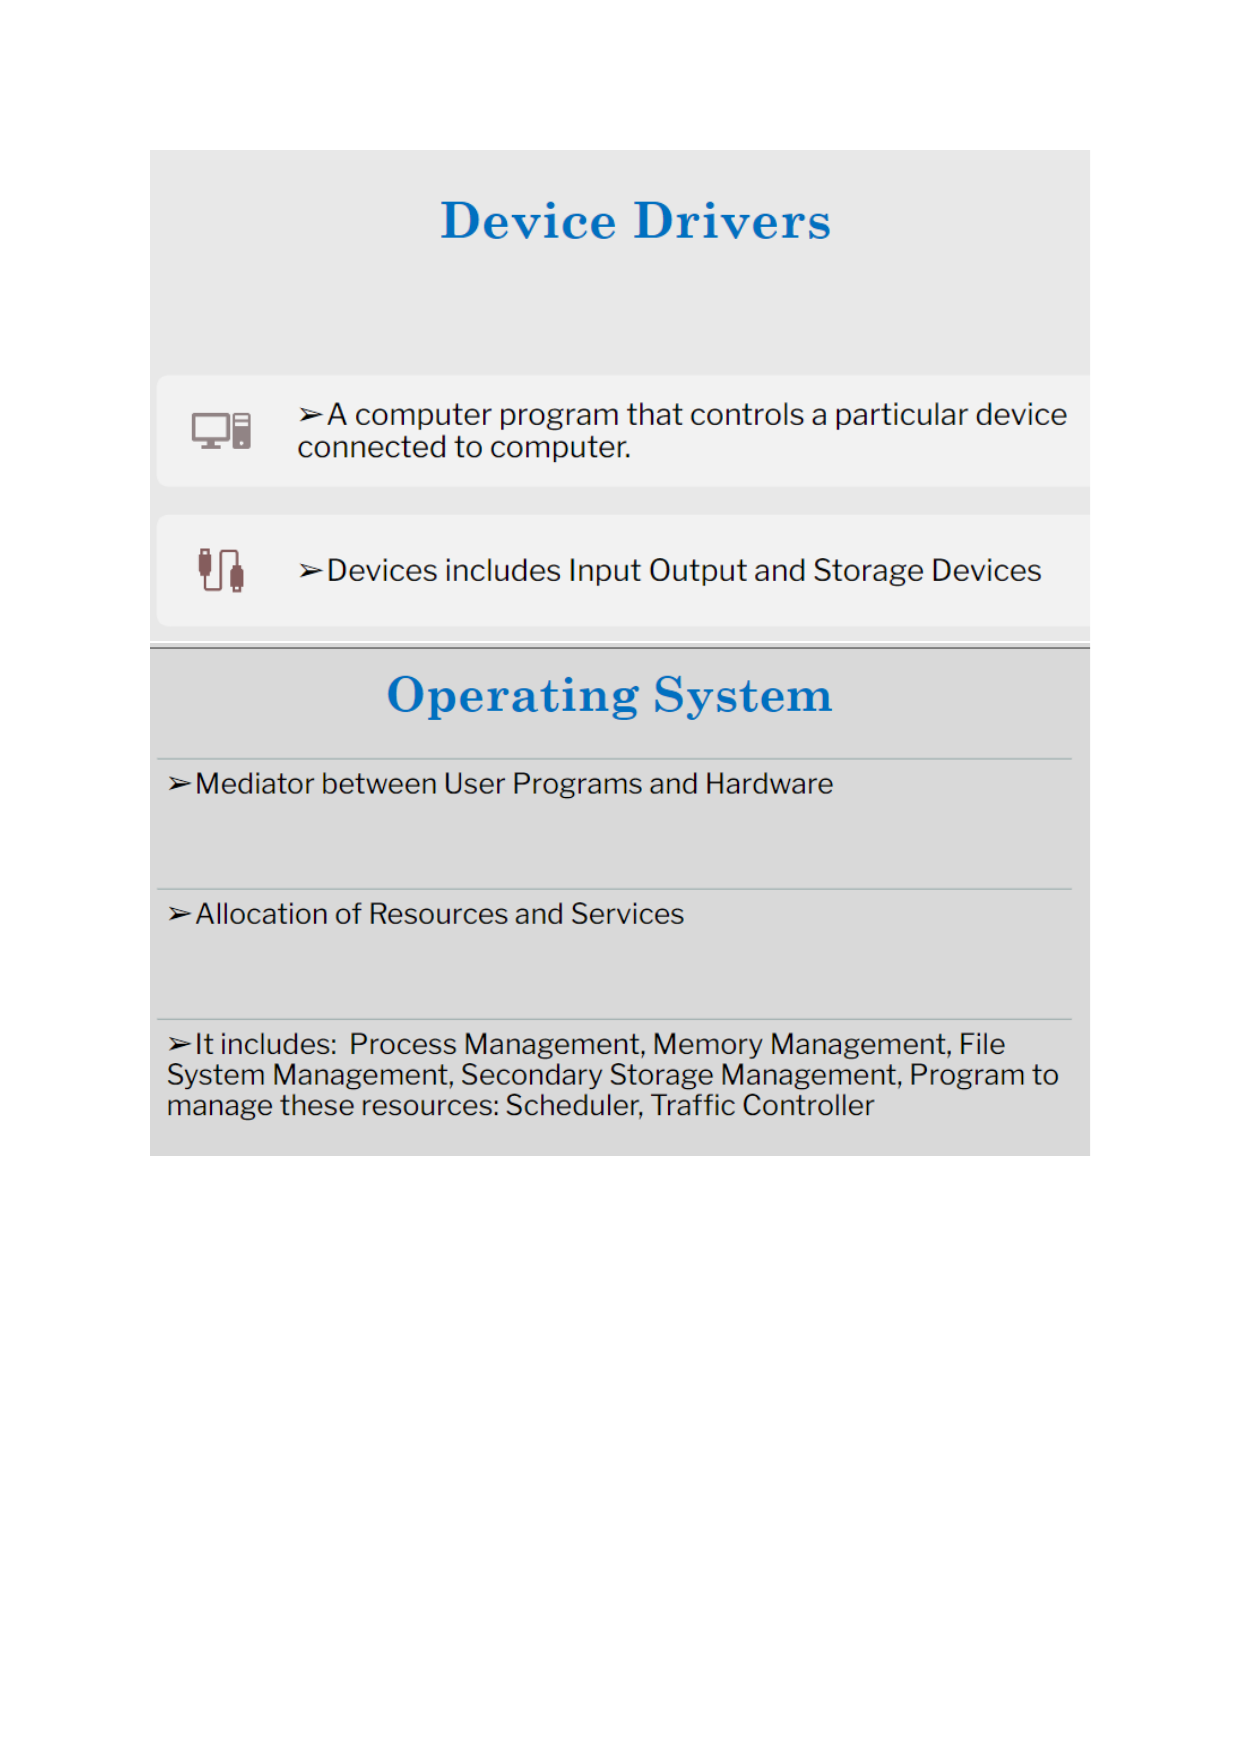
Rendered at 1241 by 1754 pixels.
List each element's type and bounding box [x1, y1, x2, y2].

picture [150, 150, 1091, 641]
picture [150, 643, 1091, 1156]
